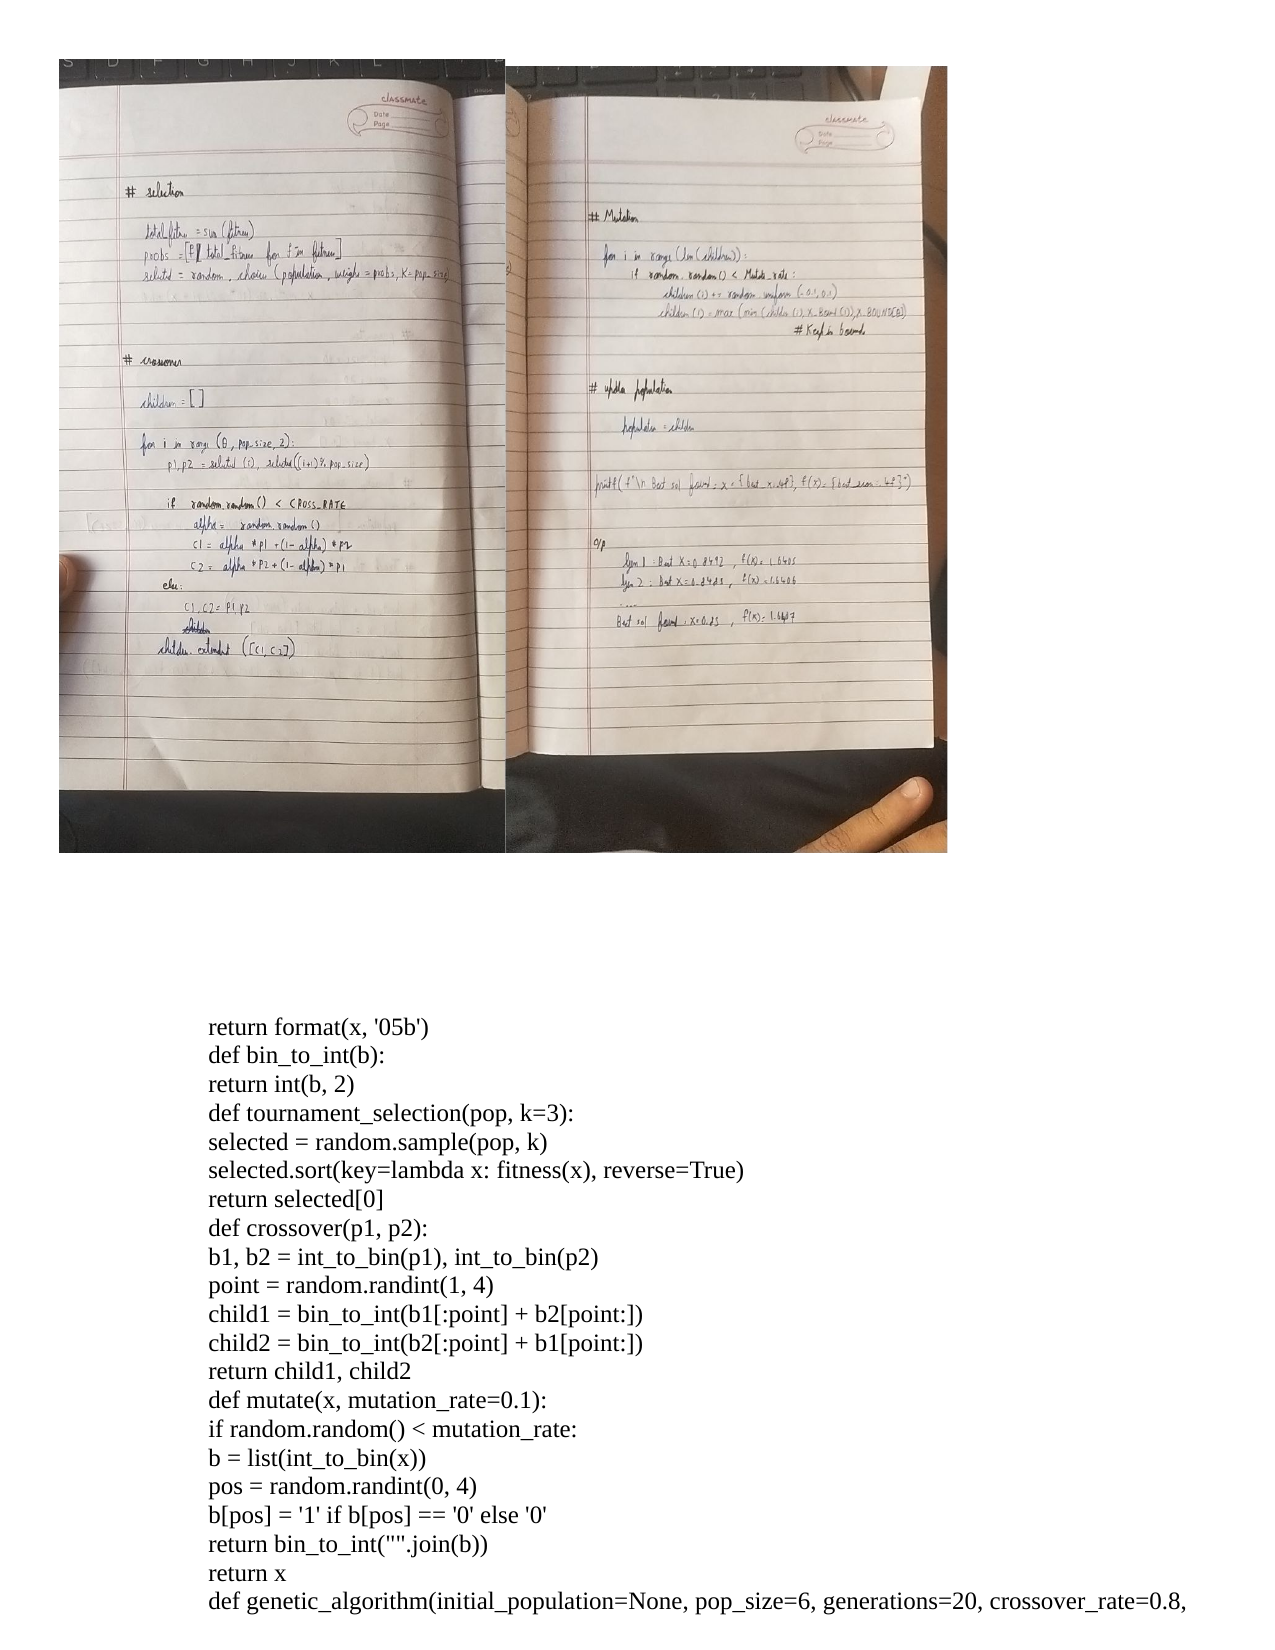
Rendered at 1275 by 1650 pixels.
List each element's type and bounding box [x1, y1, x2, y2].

picture [59, 59, 948, 853]
